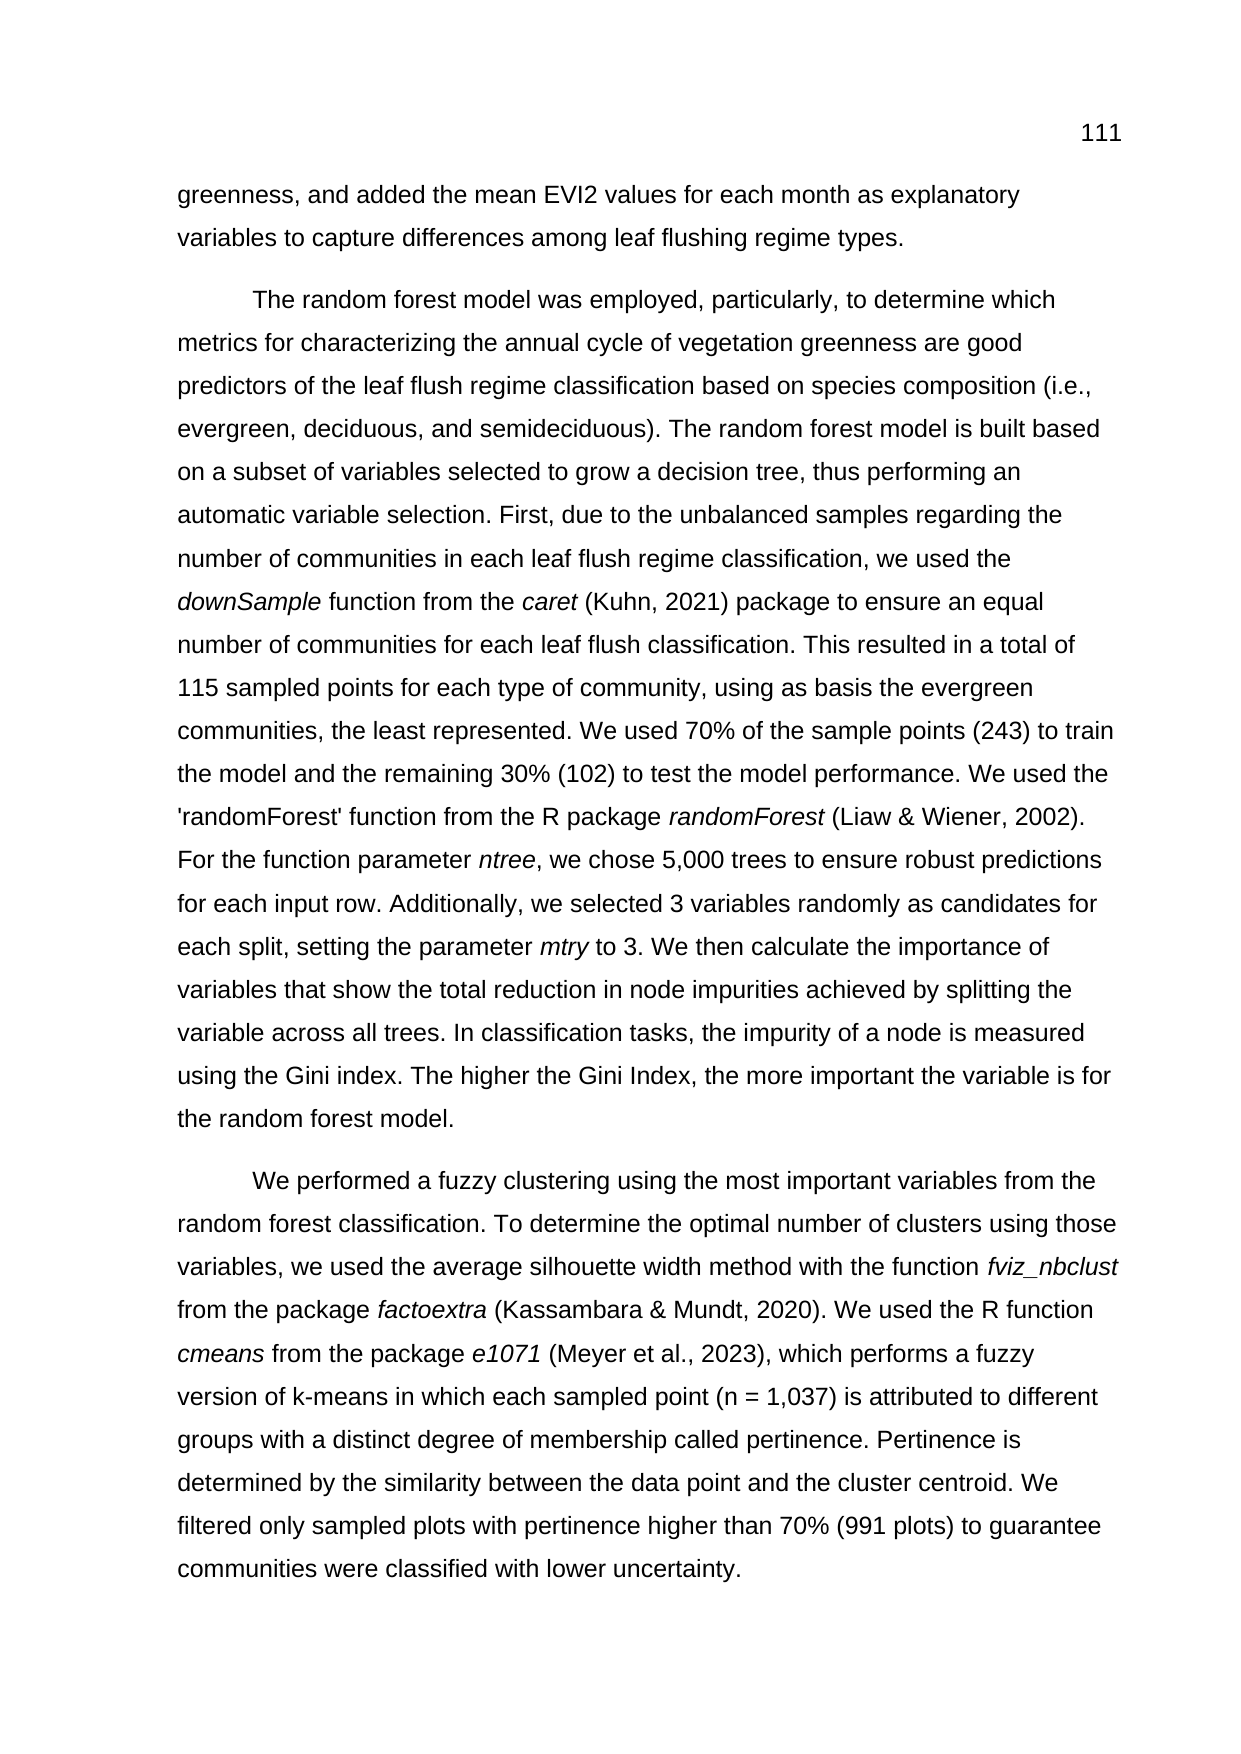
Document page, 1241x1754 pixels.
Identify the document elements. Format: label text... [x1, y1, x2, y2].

text We performed a fuzzy clustering using the most important variables from the random forest classification. To determine the optimal number of clusters using those variables, we used the average silhouette width method with the function fviz_nbclust from the package factoextra (Kassambara & Mundt, 2020). We used the R function cmeans from the package e1071 (Meyer et al., 2023), which performs a fuzzy version of k-means in which each sampled point (n = 1,037) is attributed to different groups with a distinct degree of membership called pertinence. Pertinence is determined by the similarity between the data point and the cluster centroid. We filtered only sampled plots with pertinence higher than 70% (991 plots) to guarantee communities were classified with lower uncertainty. [177, 1166, 1122, 1583]
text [177, 180, 1122, 252]
text The random forest model was employed, particularly, to determine which metrics for characterizing the annual cycle of vegetation greenness are good predictors of the leaf flush regime classification based on species composition (i.e., evergreen, deciduous, and semideciduous). The random forest model is built based on a subset of variables selected to grow a decision tree, thus performing an automatic variable selection. First, due to the unbalanced samples regarding the number of communities in each leaf flush regime classification, we used the downSample function from the caret (Kuhn, 2021) package to ensure an equal number of communities for each leaf flush classification. This resulted in a total of 115 sampled points for each type of community, using as basis the evergreen communities, the least represented. We used 70% of the sample points (243) to train the model and the remaining 30% (102) to test the model performance. We used the 'randomForest' function from the R package randomForest (Liaw & Wiener, 2002). For the function parameter ntree, we chose 5,000 trees to ensure robust predictions for each input row. Additionally, we selected 3 variables randomly as candidates for each split, setting the parameter mtry to 3. We then calculate the importance of variables that show the total reduction in node impurities achieved by splitting the variable across all trees. In classification tasks, the impurity of a node is measured using the Gini index. The higher the Gini Index, the more important the variable is for the random forest model. [177, 285, 1122, 1133]
